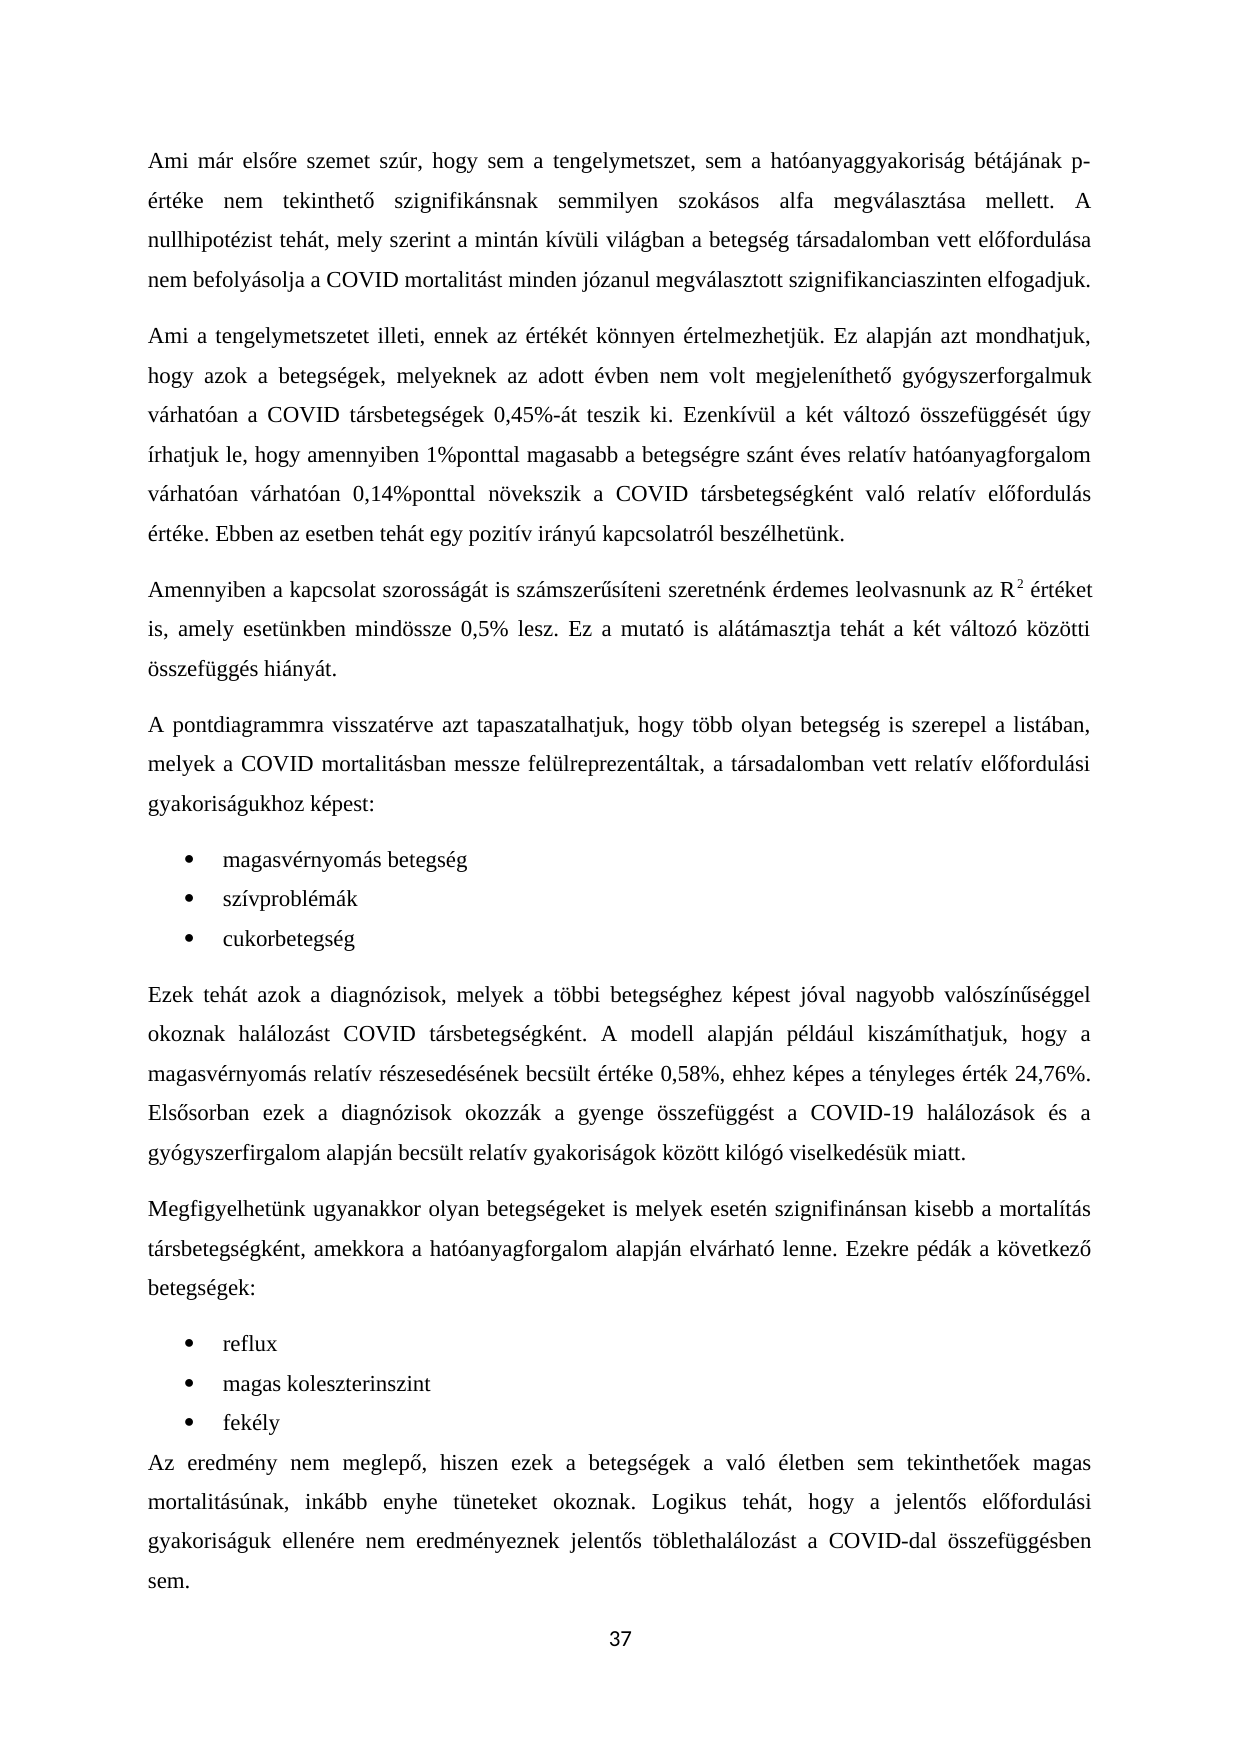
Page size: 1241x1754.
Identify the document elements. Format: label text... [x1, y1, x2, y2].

list magas koleszterinszint [185, 1370, 1093, 1396]
text A pontdiagrammra visszatérve azt tapaszatalhatjuk, hogy több olyan betegség is szerepel a listában, melyek a COVID mortalitásban messze felülreprezentáltak, a társadalomban vett relatív előfordulási gyakoriságukhoz képest: [148, 711, 1093, 816]
list fekély [185, 1409, 1093, 1436]
list cukorbetegség [185, 925, 1093, 951]
text Ezek tehát azok a diagnózisok, melyek a többi betegséghez képest jóval nagyobb valószínűséggel okoznak halálozást COVID társbetegségként. A modell alapján például kiszámíthatjuk, hogy a magasvérnyomás relatív részesedésének becsült értéke 0,58%, ehhez képes a tényleges érték 24,76%. Elsősorban ezek a diagnózisok okozzák a gyenge összefüggést a COVID-19 halálozások és a gyógyszerfirgalom alapján becsült relatív gyakoriságok között kilógó viselkedésük miatt. [148, 981, 1093, 1165]
list szívproblémák [185, 885, 1093, 912]
text Ami már elsőre szemet szúr, hogy sem a tengelymetszet, sem a hatóanyaggyakoriság bétájának p-értéke nem tekinthető szignifikánsnak semmilyen szokásos alfa megválasztása mellett. A nullhipotézist tehát, mely szerint a mintán kívüli világban a betegség társadalomban vett előfordulása nem befolyásolja a COVID mortalitást minden józanul megválasztott szignifikanciaszinten elfogadjuk. [148, 148, 1093, 292]
text Amennyiben a kapcsolat szorosságát is számszerűsíteni szeretnénk érdemes leolvasnunk az R2 értéket is, amely esetünkben mindössze 0,5% lesz. Ez a mutató is alátámasztja tehát a két változó közötti összefüggés hiányát. [148, 576, 1093, 681]
list reflux [185, 1330, 1093, 1357]
text Ami a tengelymetszetet illeti, ennek az értékét könnyen értelmezhetjük. Ez alapján azt mondhatjuk, hogy azok a betegségek, melyeknek az adott évben nem volt megjeleníthető gyógyszerforgalmuk várhatóan a COVID társbetegségek 0,45%-át teszik ki. Ezenkívül a két változó összefüggését úgy írhatjuk le, hogy amennyiben 1%ponttal magasabb a betegségre szánt éves relatív hatóanyagforgalom várhatóan várhatóan 0,14%ponttal növekszik a COVID társbetegségként való relatív előfordulás értéke. Ebben az esetben tehát egy pozitív irányú kapcsolatról beszélhetünk. [148, 322, 1093, 546]
text Megfigyelhetünk ugyanakkor olyan betegségeket is melyek esetén szignifinánsan kisebb a mortalítás társbetegségként, amekkora a hatóanyagforgalom alapján elvárható lenne. Ezekre pédák a következő betegségek: [148, 1195, 1093, 1300]
list Az eredmény nem meglepő, hiszen ezek a betegségek a való életben sem tekinthetőek magas mortalitásúnak, inkább enyhe tüneteket okoznak. Logikus tehát, hogy a jelentős előfordulási gyakoriságuk ellenére nem eredményeznek jelentős töblethalálozást a COVID-dal összefüggésben sem. [148, 1449, 1093, 1593]
list magasvérnyomás betegség [185, 846, 1093, 872]
